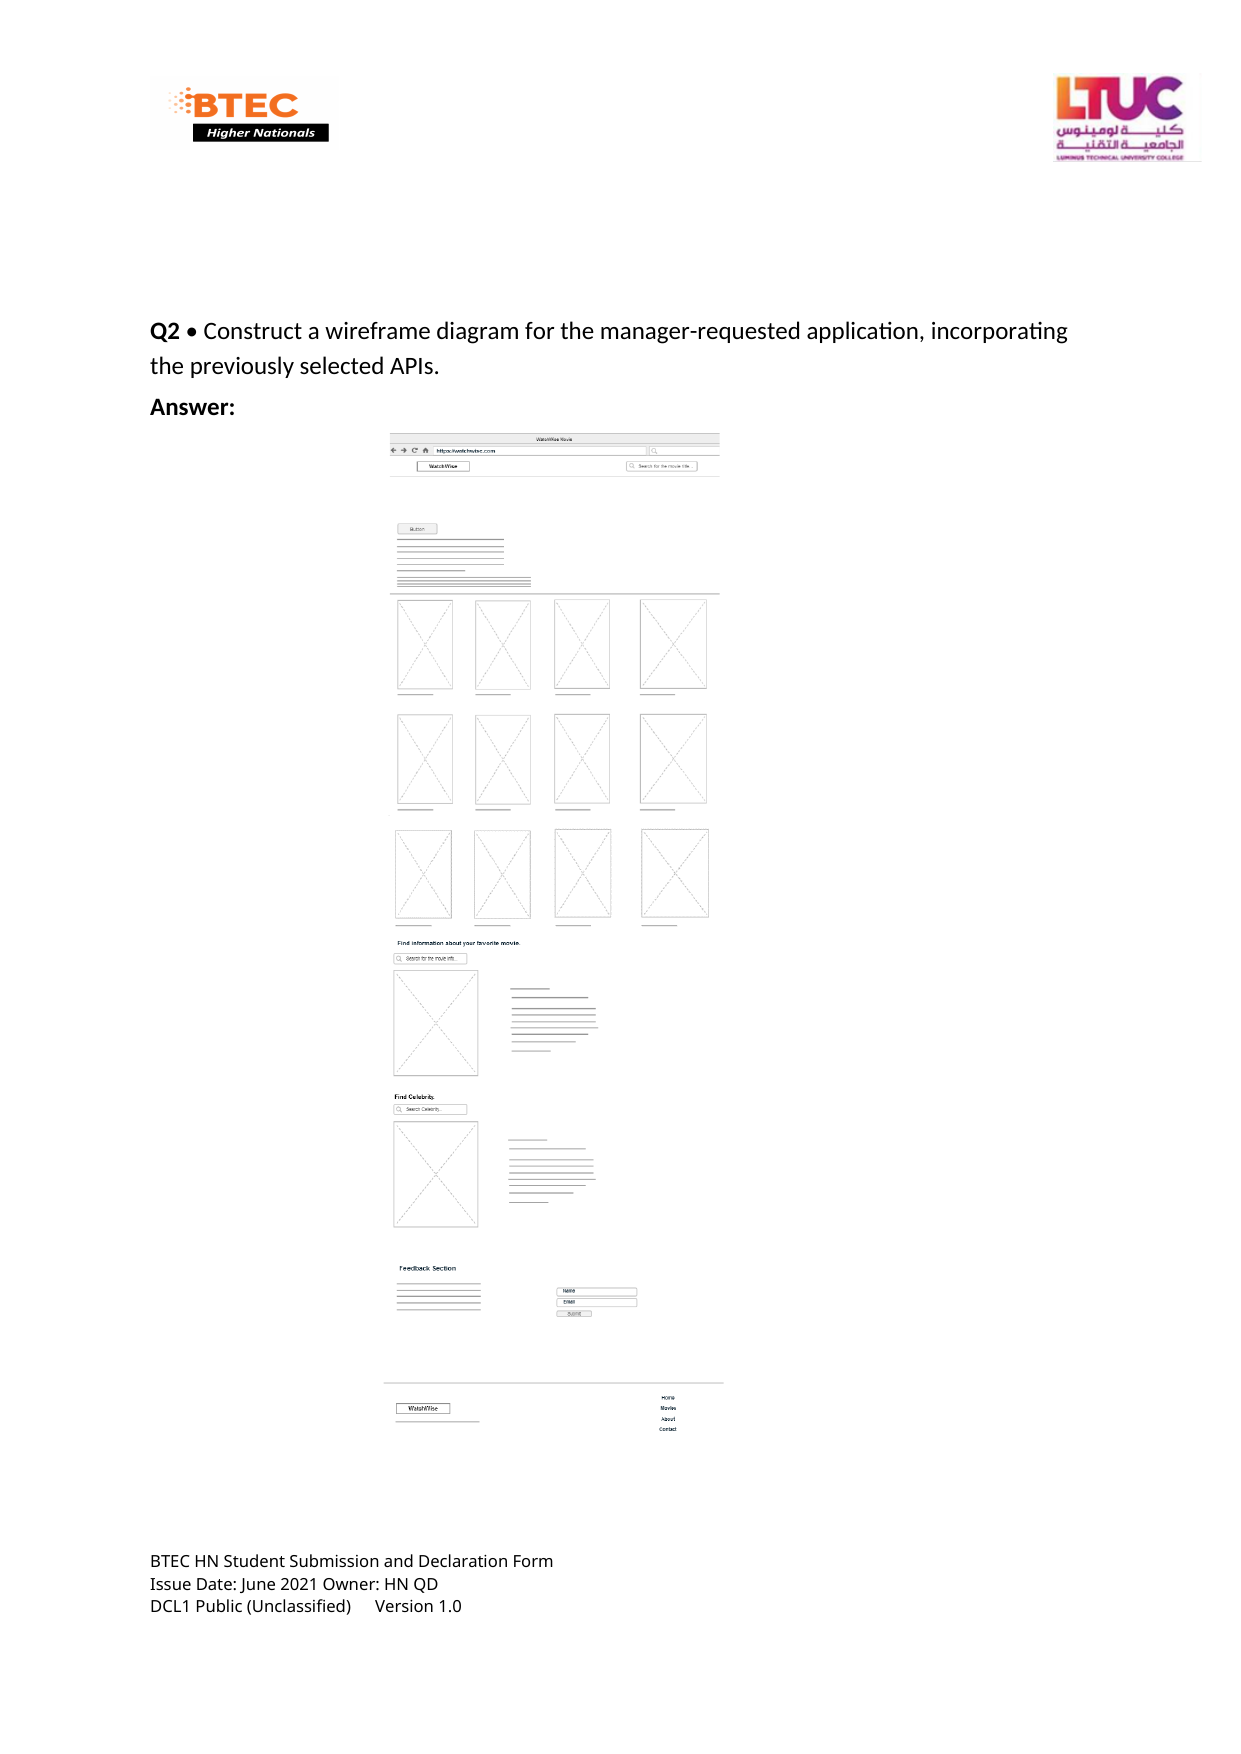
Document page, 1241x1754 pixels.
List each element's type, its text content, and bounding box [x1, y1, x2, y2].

picture [150, 76, 339, 150]
text Q2 • Construct a wireframe diagram for the manager-requested application, incorporating the previously selected APIs. [150, 315, 1090, 381]
picture [1053, 73, 1202, 163]
picture [382, 935, 723, 1438]
text Answer: [150, 391, 1090, 422]
picture [388, 433, 656, 713]
